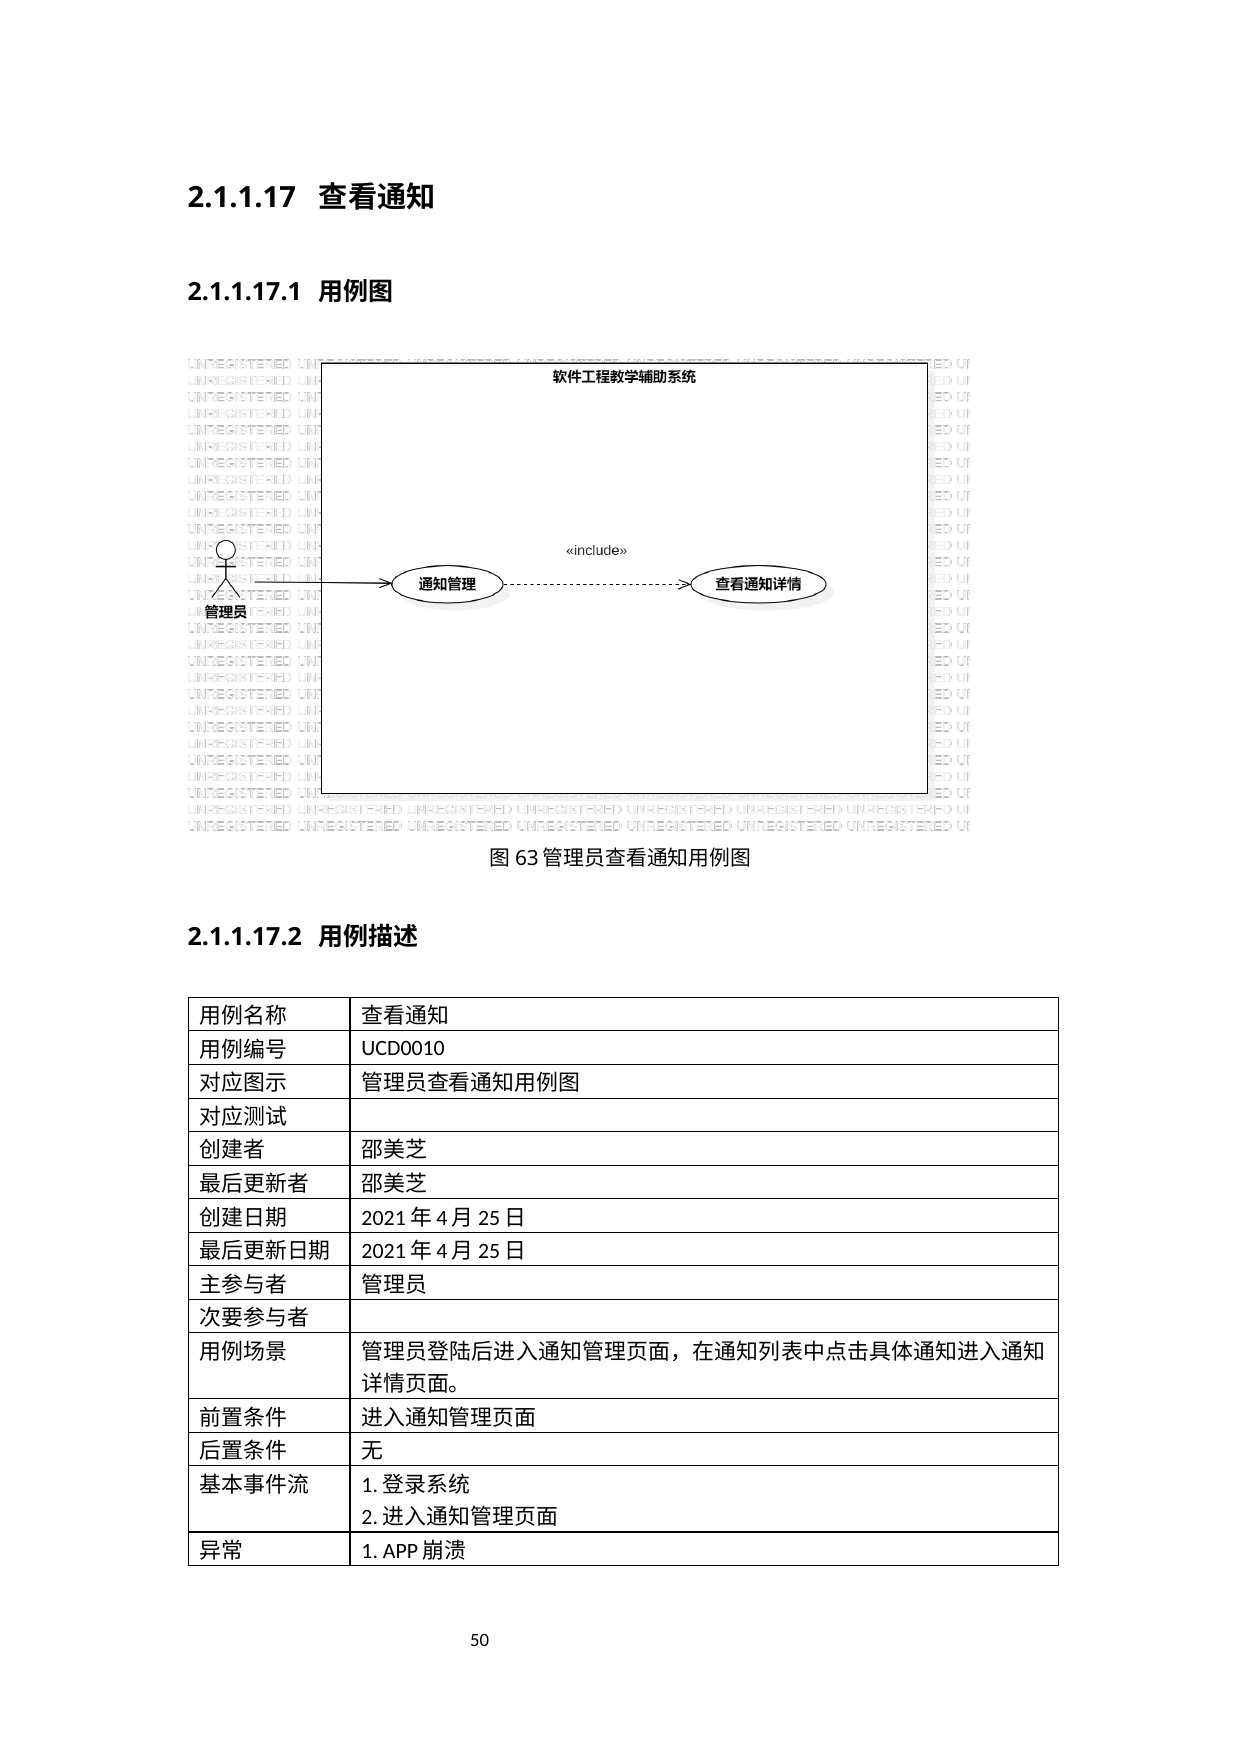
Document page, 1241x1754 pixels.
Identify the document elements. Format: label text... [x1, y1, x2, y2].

table_cell 异常 [189, 1533, 349, 1565]
table_cell 邵美芝 [351, 1132, 1058, 1164]
table_cell 对应测试 [189, 1099, 349, 1131]
table_header 查看通知 [351, 998, 1058, 1030]
table_cell 前置条件 [189, 1399, 349, 1432]
table_cell 创建日期 [189, 1199, 349, 1232]
table_cell 无 [351, 1433, 1058, 1465]
table_cell [351, 1300, 1058, 1332]
table_cell 最后更新日期 [189, 1233, 349, 1265]
table_cell 基本事件流 [189, 1466, 349, 1531]
table_cell 创建者 [189, 1132, 349, 1164]
table_header 用例名称 [189, 998, 349, 1030]
table_cell 管理员 [351, 1266, 1058, 1299]
subtitle 用例图 [187, 257, 1053, 322]
table_cell UCD0010 [351, 1031, 1058, 1064]
table_cell 1. 登录系统 2. 进入通知管理页面 [351, 1466, 1058, 1531]
text 图 63管理员查看通知用例图 [187, 840, 1053, 872]
table_cell [351, 1099, 1058, 1131]
table_cell 管理员登陆后进入通知管理页面，在通知列表中点击具体通知进入通知详情页面。 [351, 1333, 1058, 1398]
table_cell 1. APP崩溃 [351, 1533, 1058, 1565]
table_cell 后置条件 [189, 1433, 349, 1465]
subtitle 用例描述 [187, 902, 1053, 967]
table_cell 主参与者 [189, 1266, 349, 1299]
table_cell 进入通知管理页面 [351, 1399, 1058, 1432]
table_cell 2021年4月25日 [351, 1233, 1058, 1265]
table_cell 用例场景 [189, 1333, 349, 1398]
table_cell 最后更新者 [189, 1166, 349, 1198]
table_cell 对应图示 [189, 1065, 349, 1097]
subtitle 查看通知 [187, 162, 1053, 227]
table_cell 管理员查看通知用例图 [351, 1065, 1058, 1097]
table_cell 邵美芝 [351, 1166, 1058, 1198]
picture [187, 352, 971, 837]
table_cell 2021年4月25日 [351, 1199, 1058, 1232]
table_cell 用例编号 [189, 1031, 349, 1064]
table_cell 次要参与者 [189, 1300, 349, 1332]
